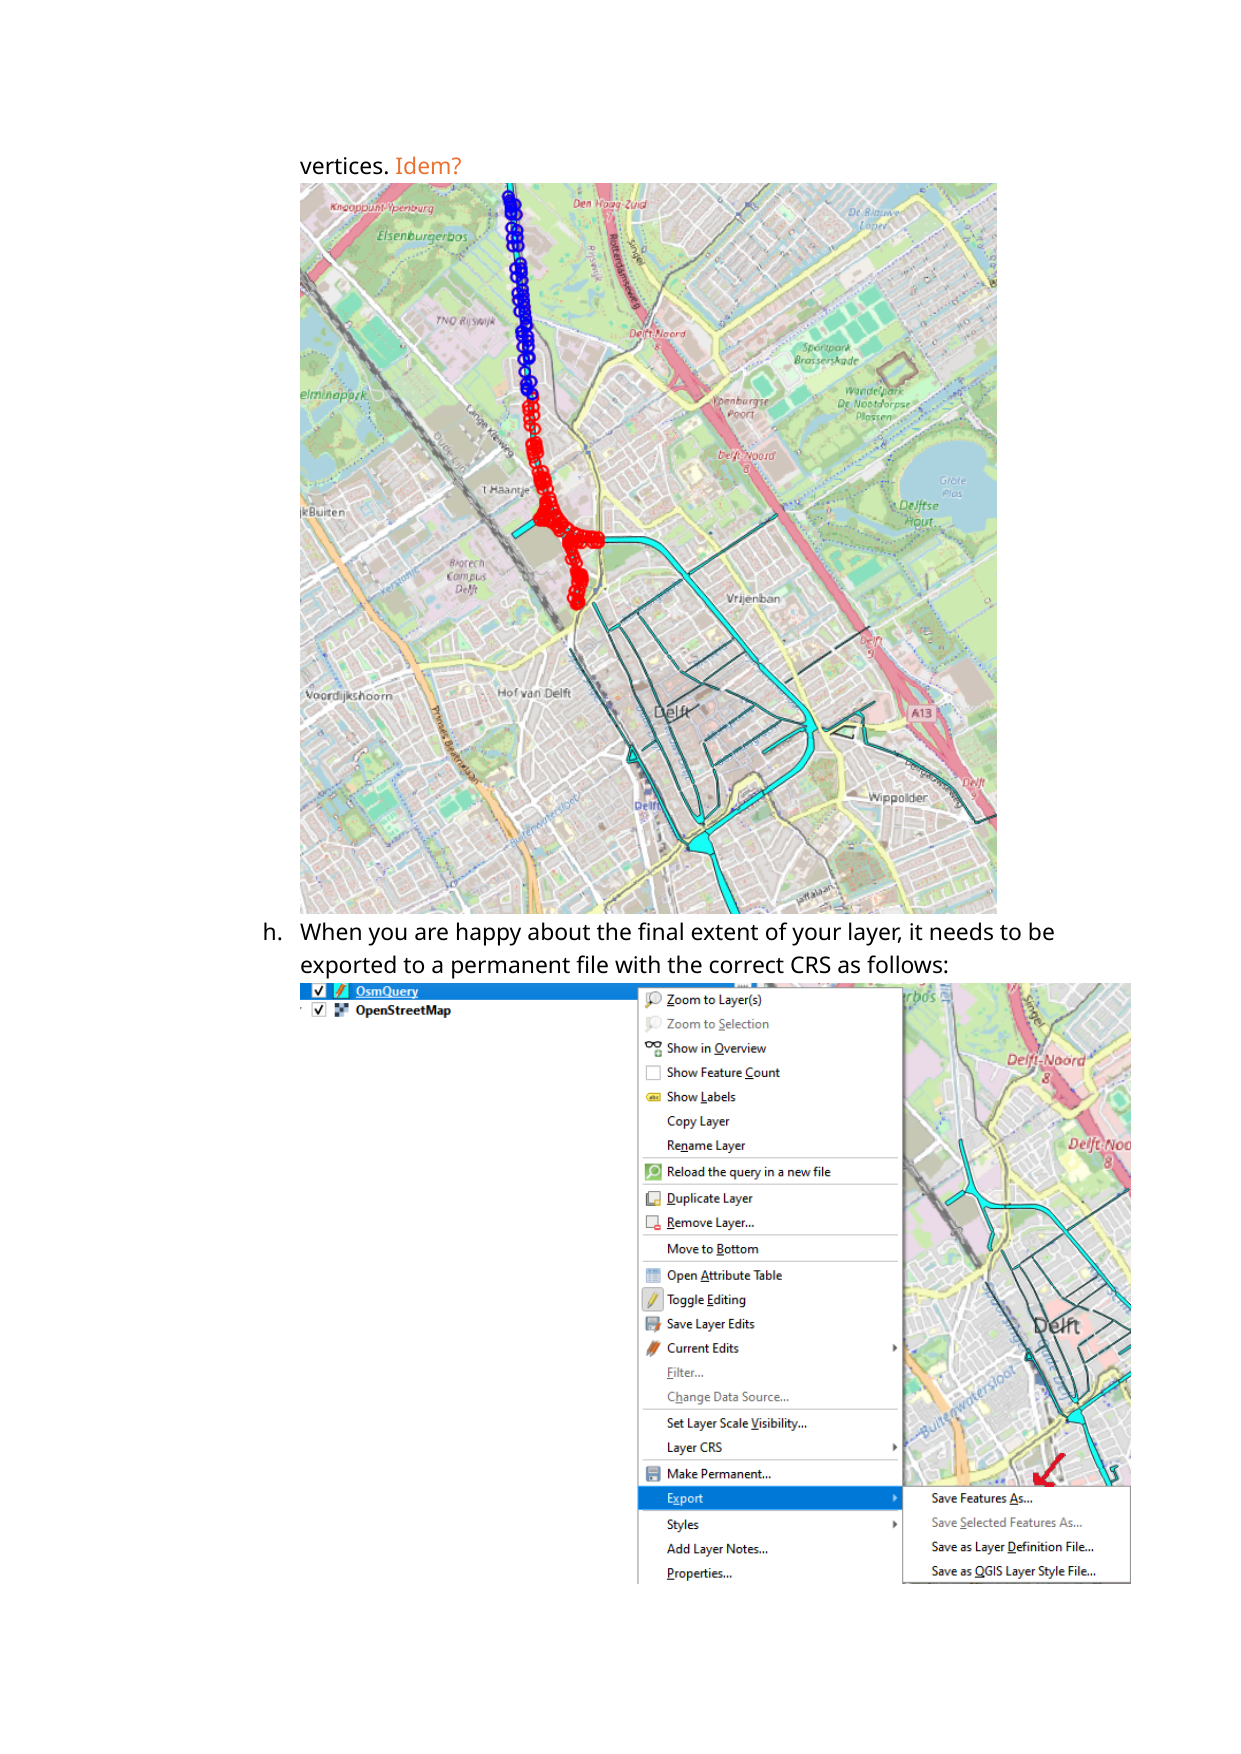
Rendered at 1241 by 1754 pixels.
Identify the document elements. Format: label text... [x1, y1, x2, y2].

picture [300, 983, 1131, 1584]
picture [300, 183, 997, 914]
